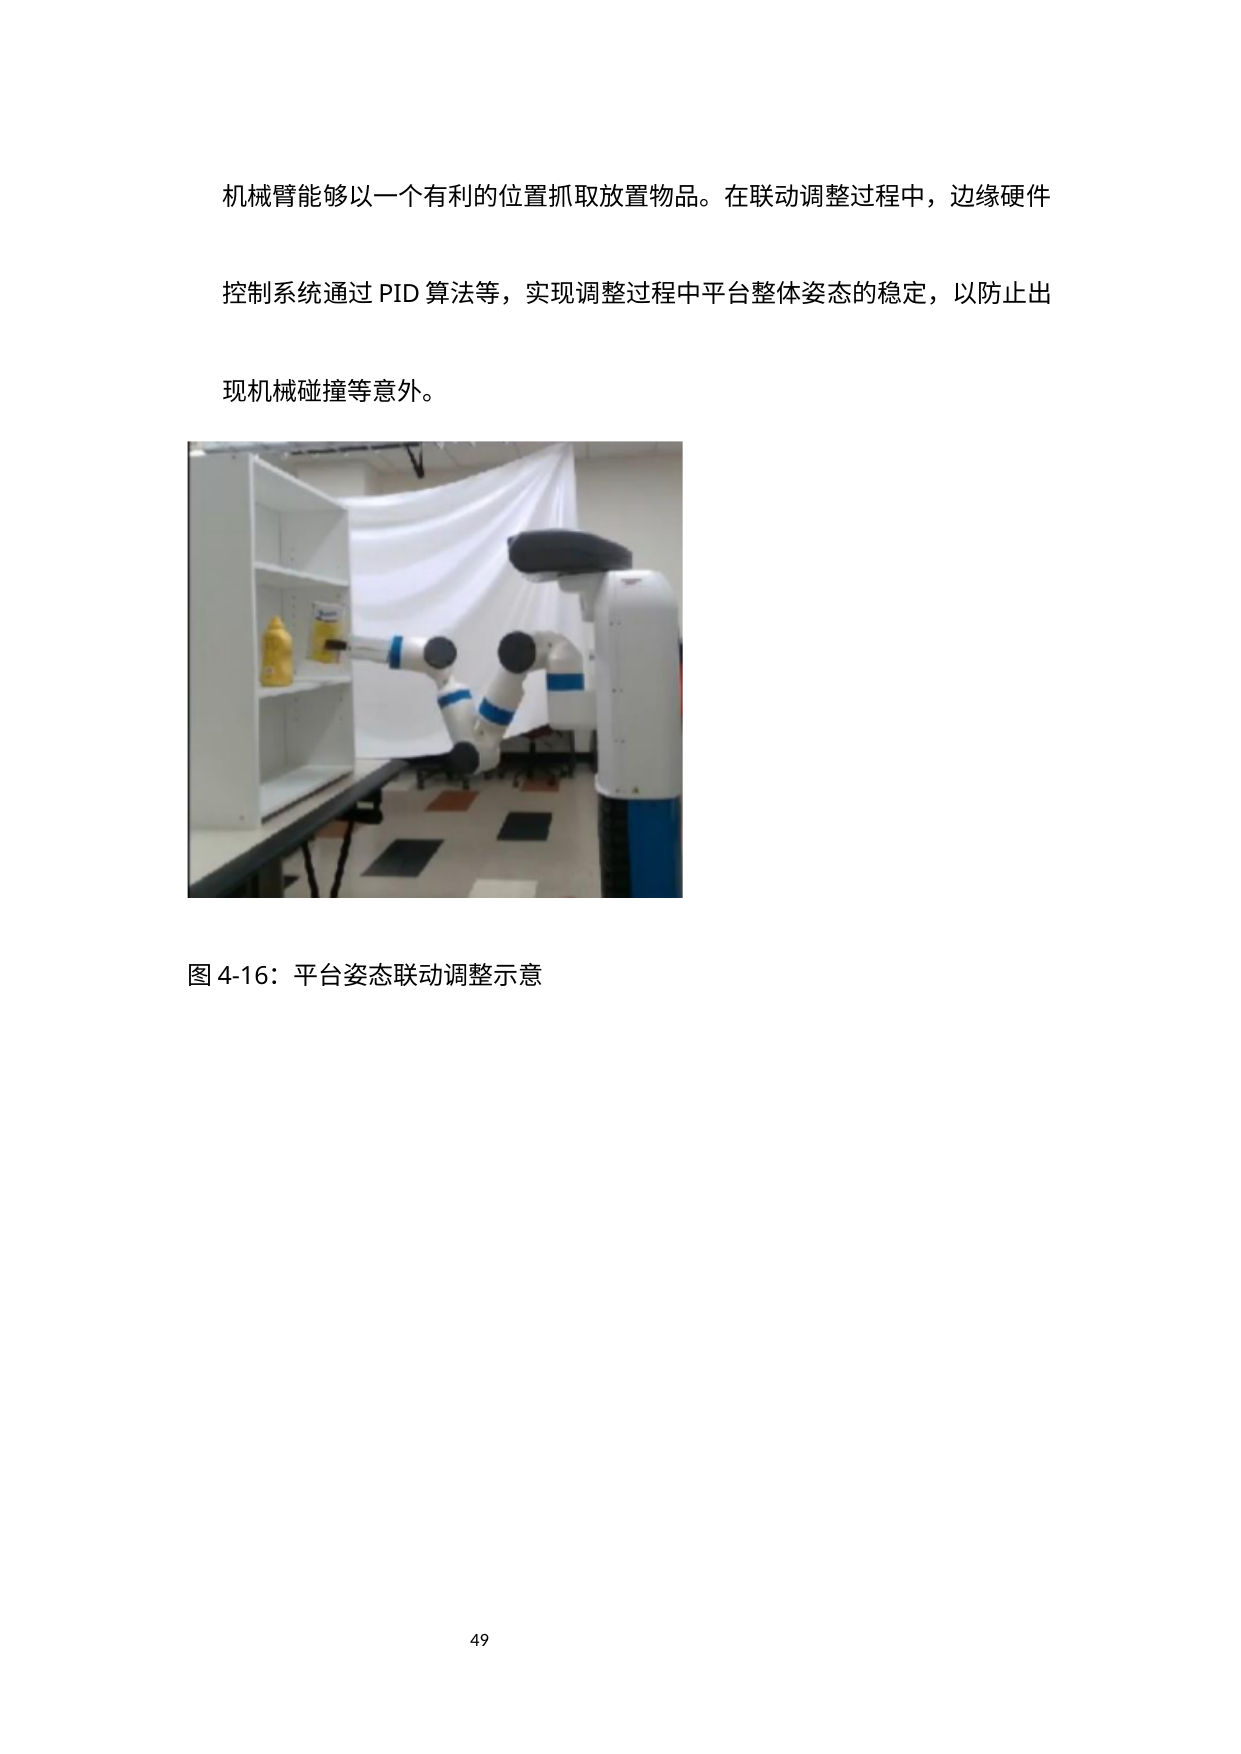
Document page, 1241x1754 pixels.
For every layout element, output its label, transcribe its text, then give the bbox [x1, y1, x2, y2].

text 图4-16：平台姿态联动调整示意 [187, 941, 1053, 1006]
picture [187, 440, 683, 898]
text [222, 162, 1053, 422]
